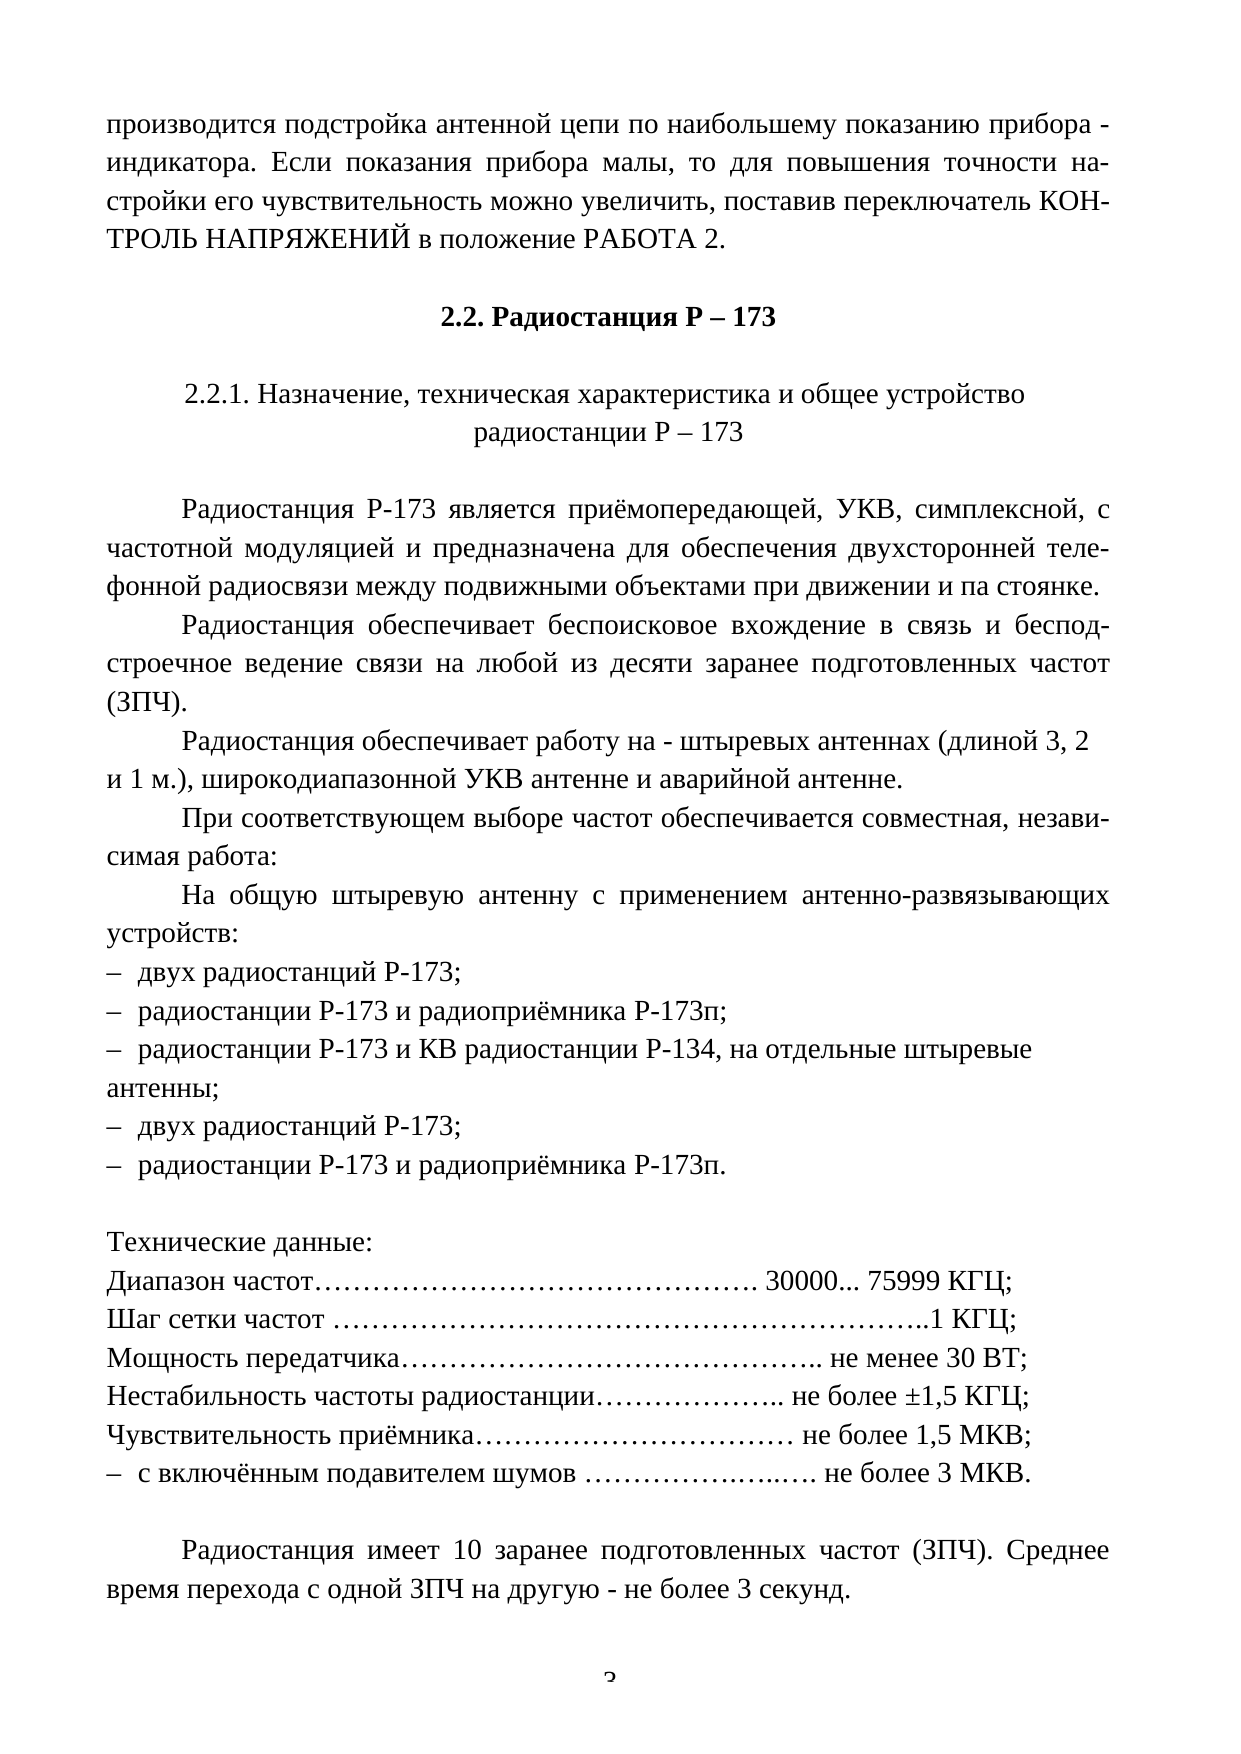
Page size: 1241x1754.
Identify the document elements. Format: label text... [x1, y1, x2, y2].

text Радиостанция обеспечивает работу на - штыревых антеннах (длиной 3, 2 [181, 723, 1128, 756]
list двух радиостанций Р-173; [106, 1108, 1128, 1142]
list двух радиостанций Р-173; [106, 954, 1128, 988]
text Диапазон частот………………………………………. 30000... 75999 КГЦ; Шаг сетки частот ……………………………………………………..1 КГЦ; Мощность передатчика…………………………………….. не менее 30 ВТ; Нестабильность частоты радиостанции……………….. не более ±1,5 КГЦ; Чувствительность приёмника…………………………… не более 1,5 МКВ; [106, 1263, 1034, 1450]
list радиостанции Р-173 и радиоприёмника Р-173п; [106, 993, 1128, 1026]
text Радиостанция Р-173 является приёмопередающей, УКВ, симплексной, с частотной модуляцией и предназначена для обеспечения двухсторонней теле- фонной радиосвязи между подвижными объектами при движении и па стоянке. [106, 491, 1111, 602]
text и 1 м.), широкодиапазонной УКВ антенне и аварийной антенне. [106, 761, 1128, 795]
list радиостанции Р-173 и радиоприёмника Р-173п. [106, 1147, 1128, 1180]
text При соответствующем выборе частот обеспечивается совместная, незави- симая работа: [106, 800, 1111, 872]
text производится подстройка антенной цепи по наибольшему показанию прибора - индикатора. Если показания прибора малы, то для повышения точности на- стройки его чувствительность можно увеличить, поставив переключатель КОН- ТРОЛЬ НАПРЯЖЕНИЙ в положение РАБОТА 2. [106, 106, 1111, 255]
text Технические данные: [106, 1224, 1128, 1258]
text Радиостанция имеет 10 заранее подготовленных частот (ЗПЧ). Среднее время перехода с одной ЗПЧ на другую - не более 3 секунд. [106, 1532, 1111, 1604]
text На общую штыревую антенну с применением антенно-развязывающих устройств: [106, 877, 1111, 949]
list с включённым подавителем шумов …………….…..…. не более 3 МКВ. [106, 1455, 1128, 1489]
text Радиостанция обеспечивает беспоисковое вхождение в связь и беспод- строечное ведение связи на любой из десяти заранее подготовленных частот (ЗПЧ). [106, 607, 1111, 718]
list радиостанции Р-173 и КВ радиостанции Р-134, на отдельные штыревые антенны; [106, 1031, 1033, 1103]
list Назначение, техническая характеристика и общее устройство радиостанции Р – 173 [184, 376, 1033, 448]
subtitle 2.2. Радиостанция Р – 173 [440, 299, 1128, 333]
